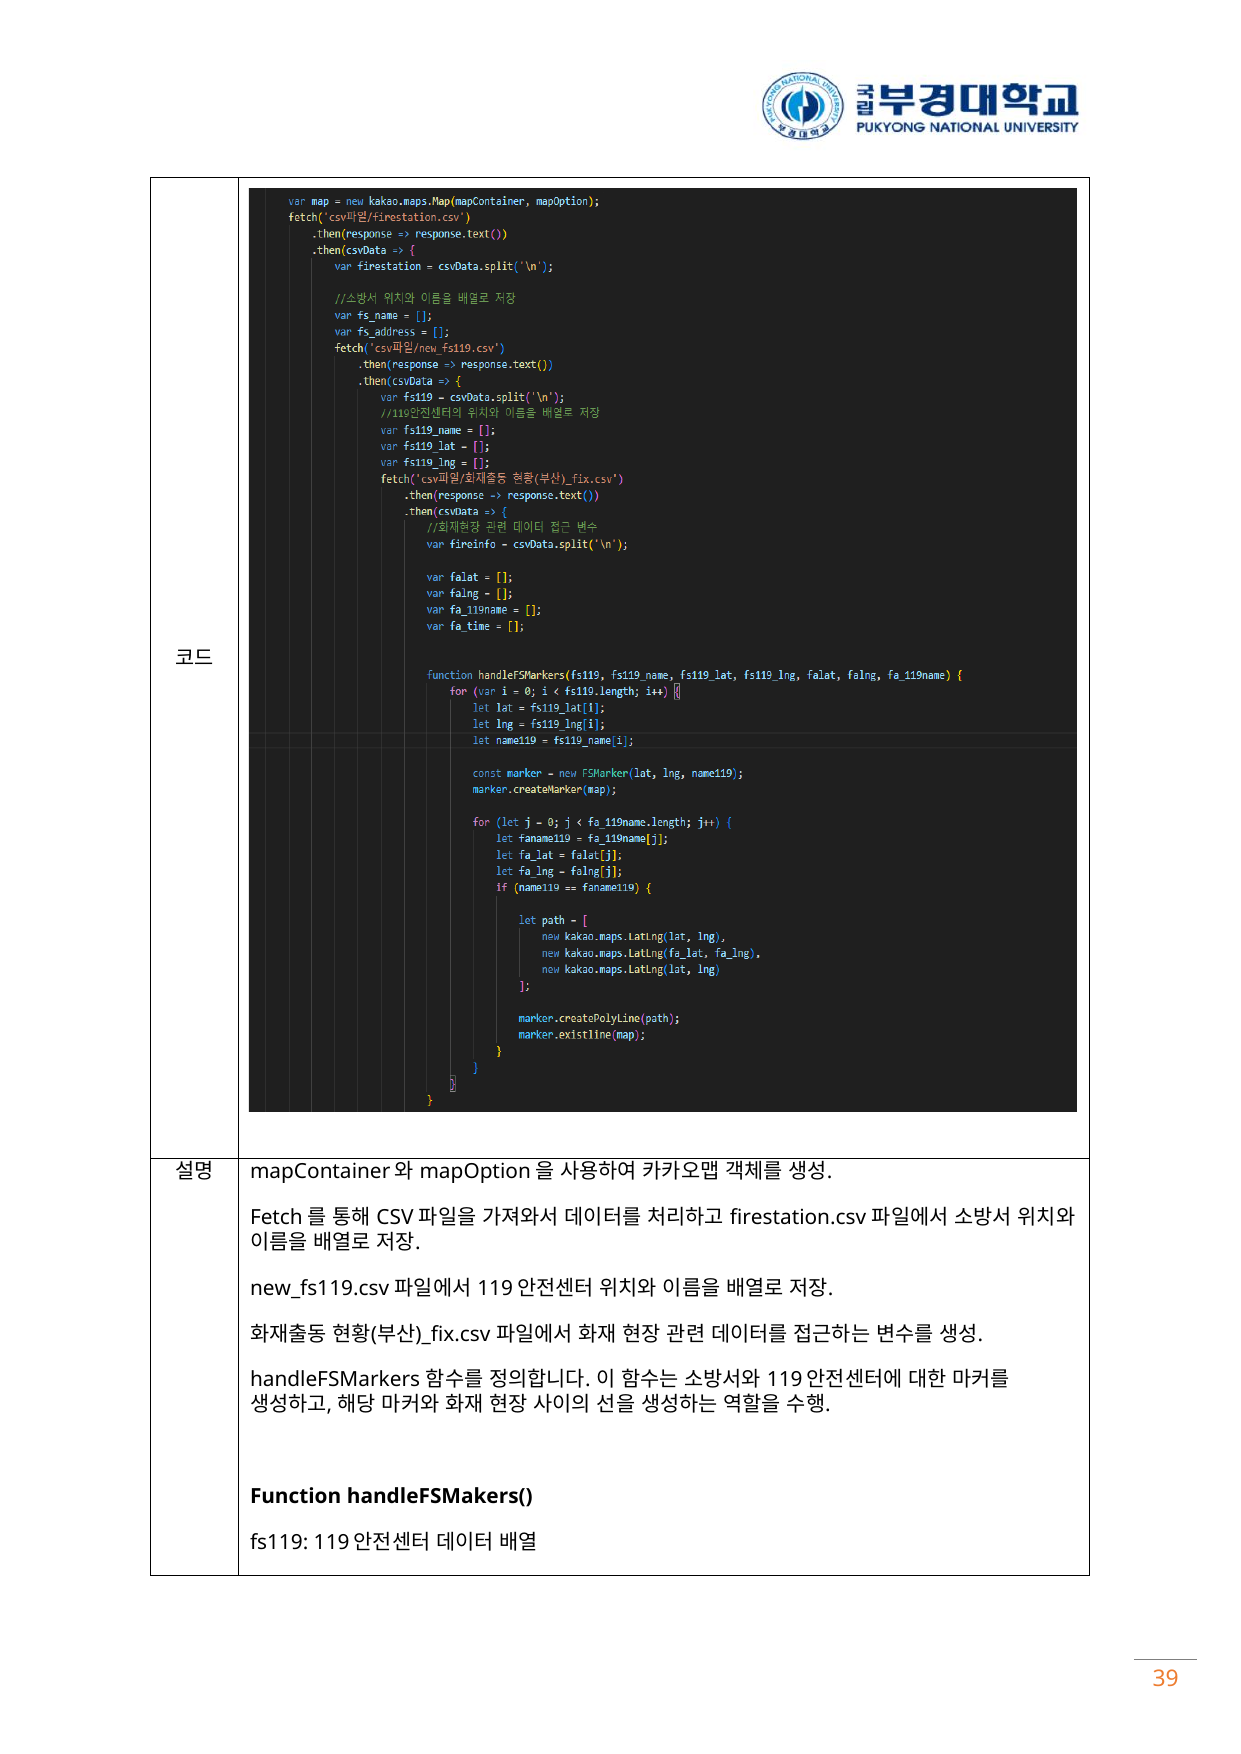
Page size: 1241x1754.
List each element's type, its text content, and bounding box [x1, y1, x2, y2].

table_cell [239, 178, 1089, 1157]
picture [753, 60, 1091, 151]
table_cell 설명 [151, 1159, 238, 1575]
table_cell 코드 [151, 178, 238, 1157]
picture [248, 188, 1077, 1112]
